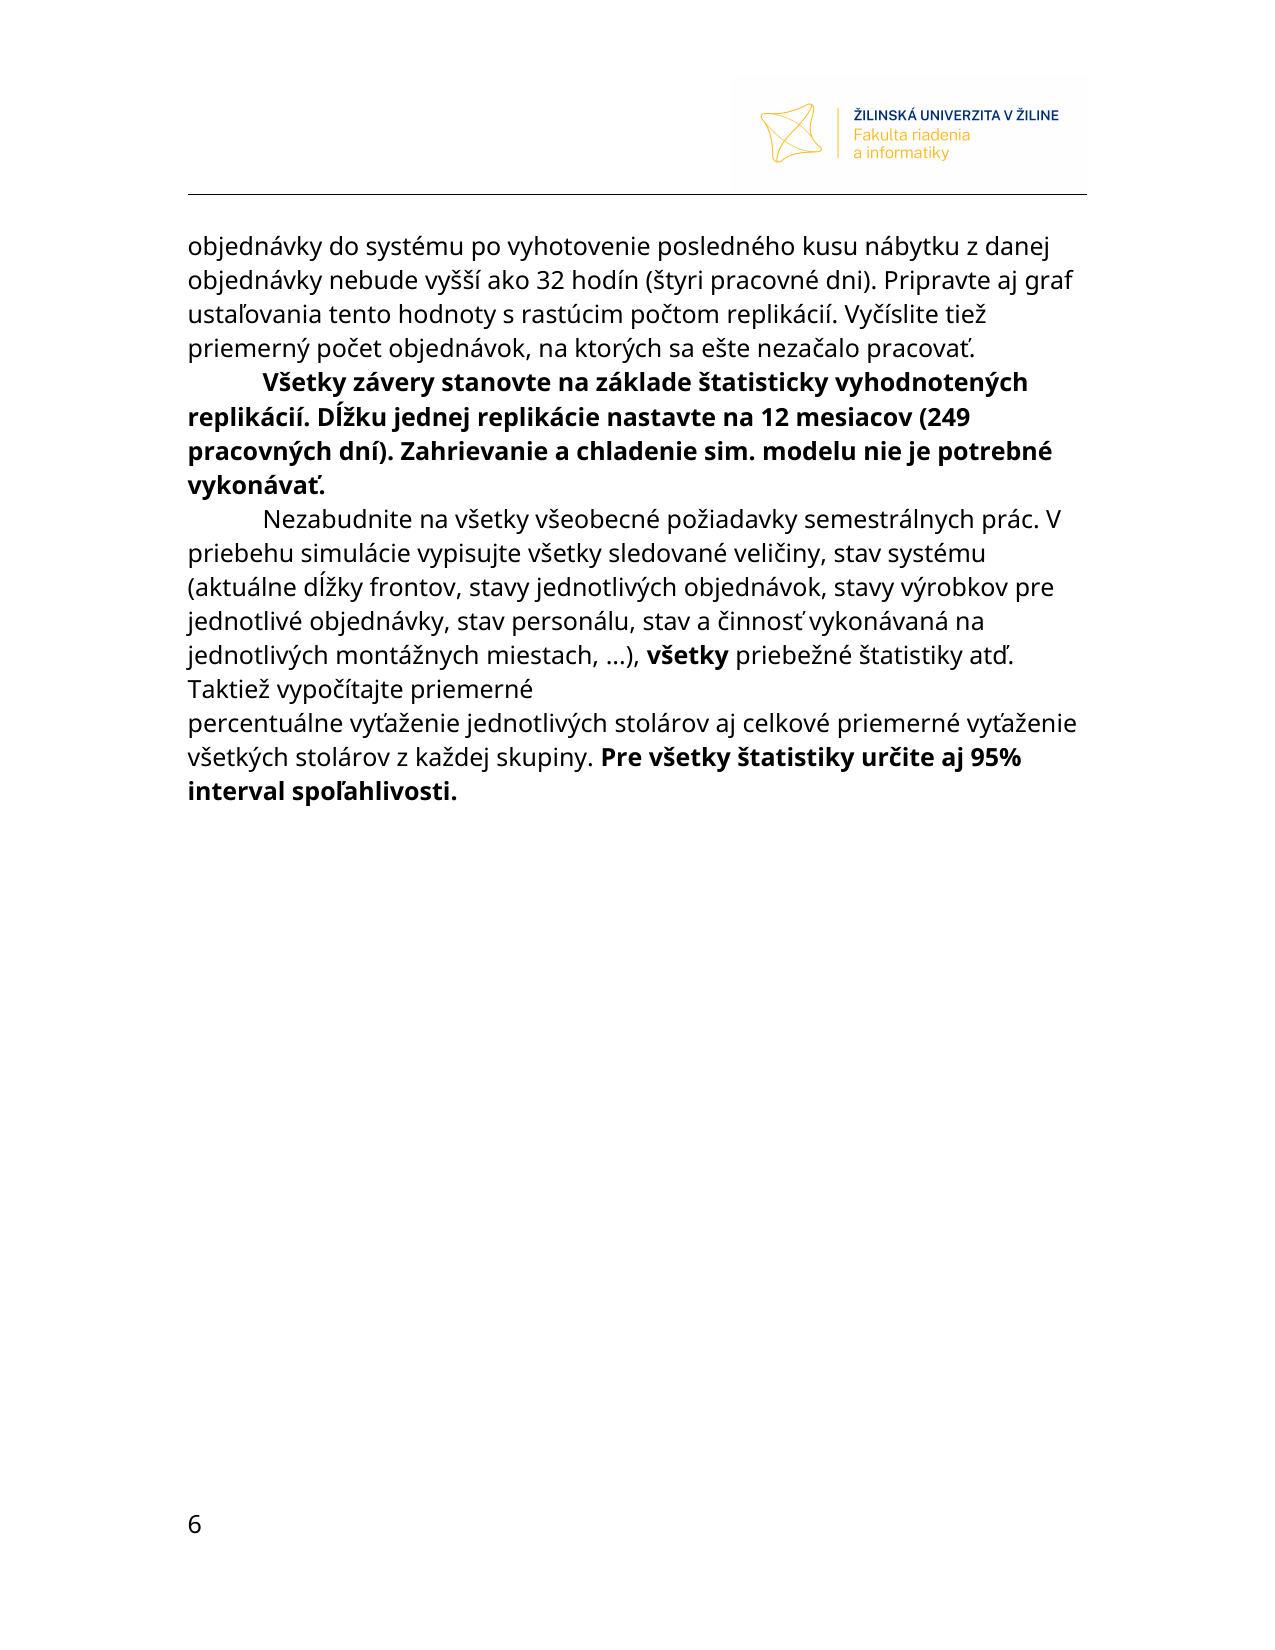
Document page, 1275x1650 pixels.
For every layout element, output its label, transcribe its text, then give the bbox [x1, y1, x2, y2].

text Nezabudnite na všetky všeobecné požiadavky semestrálnych prác. V priebehu simulácie vypisujte všetky sledované veličiny, stav systému (aktuálne dĺžky frontov, stavy jednotlivých objednávok, stavy výrobkov pre jednotlivé objednávky, stav personálu, stav a činnosť vykonávaná na jednotlivých montážnych miestach, ...), všetky priebežné štatistiky atď. Taktiež vypočítajte priemerné [187, 501, 1087, 706]
text Všetky závery stanovte na základe štatisticky vyhodnotených replikácií. Dĺžku jednej replikácie nastavte na 12 mesiacov (249 pracovných dní). Zahrievanie a chladenie sim. modelu nie je potrebné vykonávať. [187, 365, 1087, 501]
text objednávky do systému po vyhotovenie posledného kusu nábytku z danej objednávky nebude vyšší ako 32 hodín (štyri pracovné dni). Pripravte aj graf ustaľovania tento hodnoty s rastúcim počtom replikácií. Vyčíslite tiež priemerný počet objednávok, na ktorých sa ešte nezačalo pracovať. [187, 229, 1087, 365]
text percentuálne vyťaženie jednotlivých stolárov aj celkové priemerné vyťaženie všetkých stolárov z každej skupiny. Pre všetky štatistiky určite aj 95% interval spoľahlivosti. [187, 706, 1087, 808]
picture [731, 75, 1088, 192]
